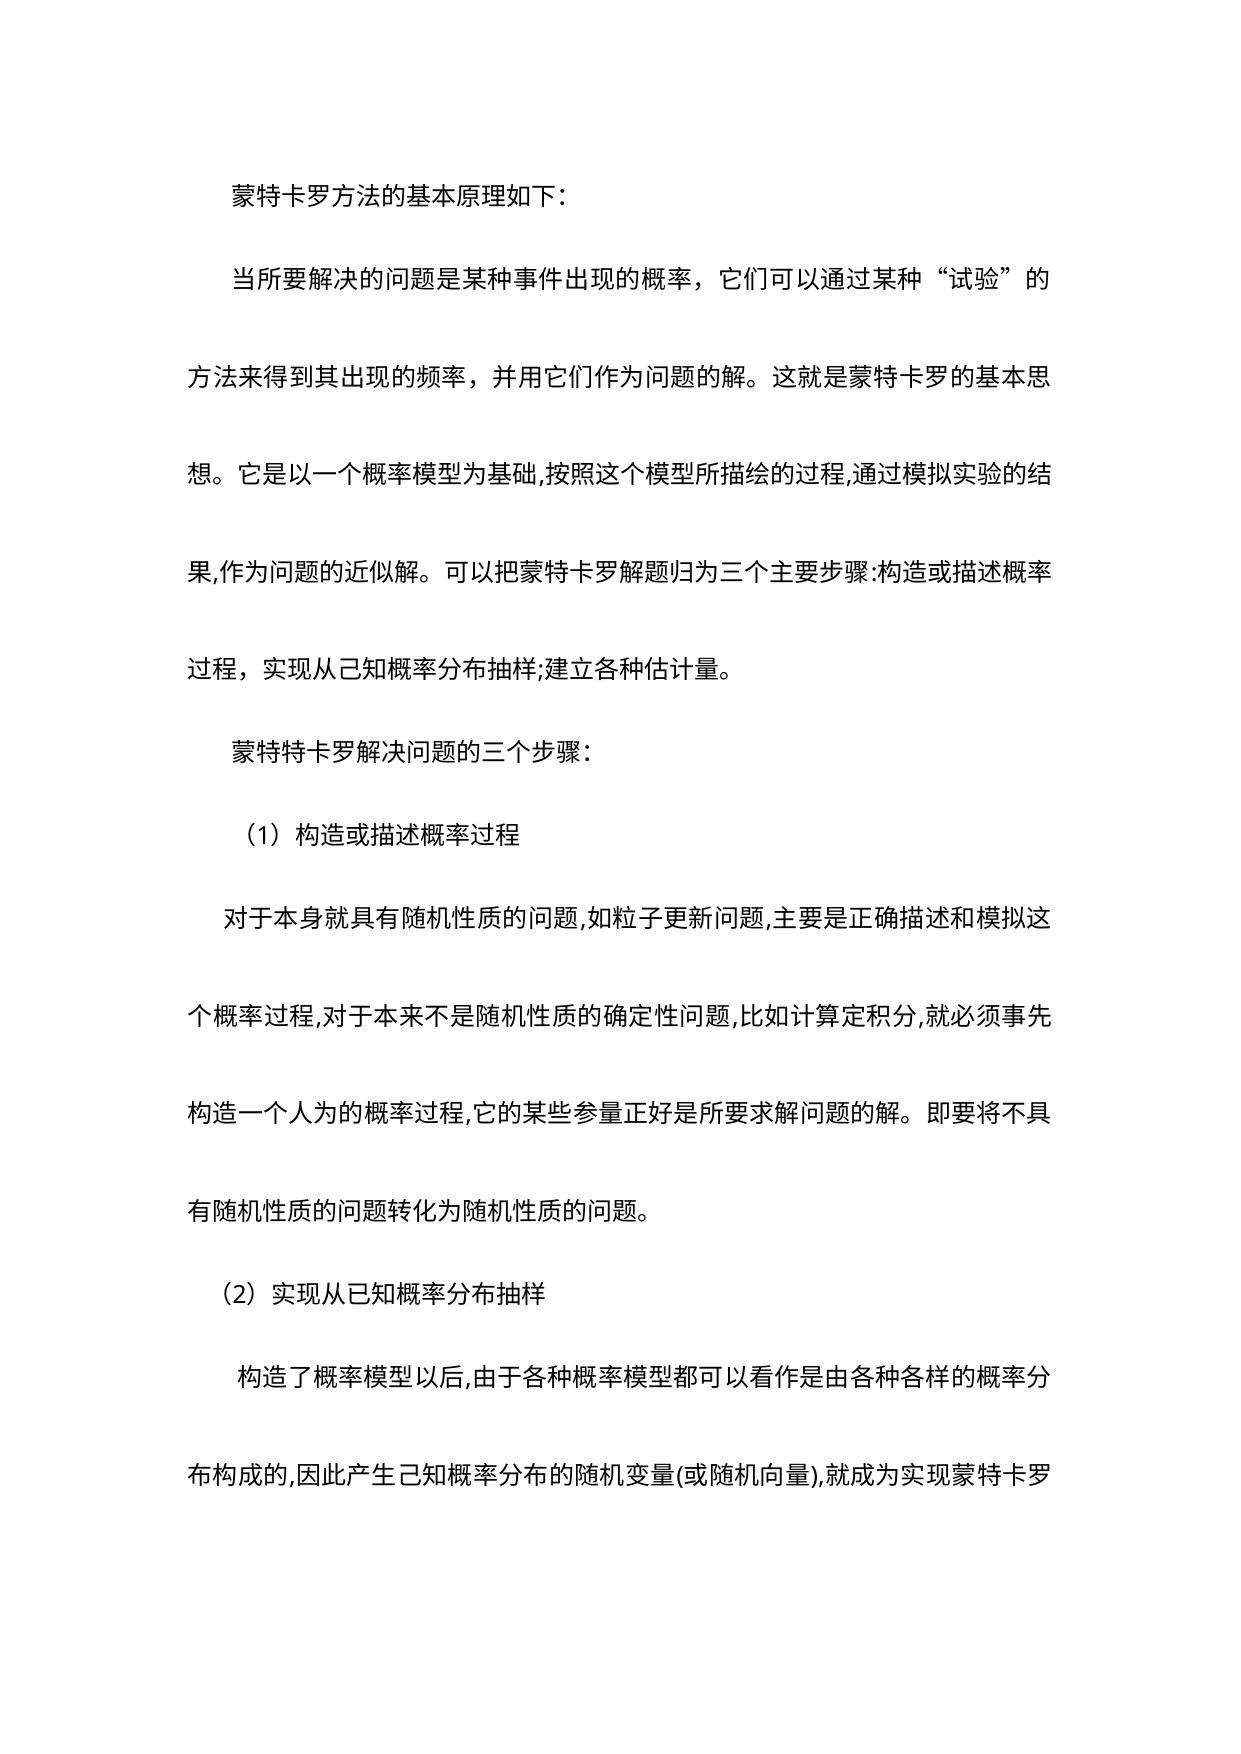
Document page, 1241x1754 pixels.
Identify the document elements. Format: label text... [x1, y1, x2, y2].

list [187, 1343, 1053, 1506]
list 蒙特卡罗方法的基本原理如下： [187, 162, 1053, 227]
list 蒙特特卡罗解决问题的三个步骤： [187, 718, 1053, 783]
list 构造或描述概率过程 [187, 801, 1053, 866]
list 对于本身就具有随机性质的问题,如粒子更新问题,主要是正确描述和模拟这个概率过程,对于本来不是随机性质的确定性问题,比如计算定积分,就必须事先构造一个人为的概率过程,它的某些参量正好是所要求解问题的解。即要将不具有随机性质的问题转化为随机性质的问题。 [187, 884, 1053, 1242]
list （2）实现从已知概率分布抽样 [187, 1260, 1053, 1325]
list 当所要解决的问题是某种事件出现的概率，它们可以通过某种“试验”的方法来得到其出现的频率，并用它们作为问题的解。这就是蒙特卡罗的基本思想。它是以一个概率模型为基础,按照这个模型所描绘的过程,通过模拟实验的结果,作为问题的近似解。可以把蒙特卡罗解题归为三个主要步骤:构造或描述概率过程，实现从己知概率分布抽样;建立各种估计量。 [187, 245, 1053, 700]
